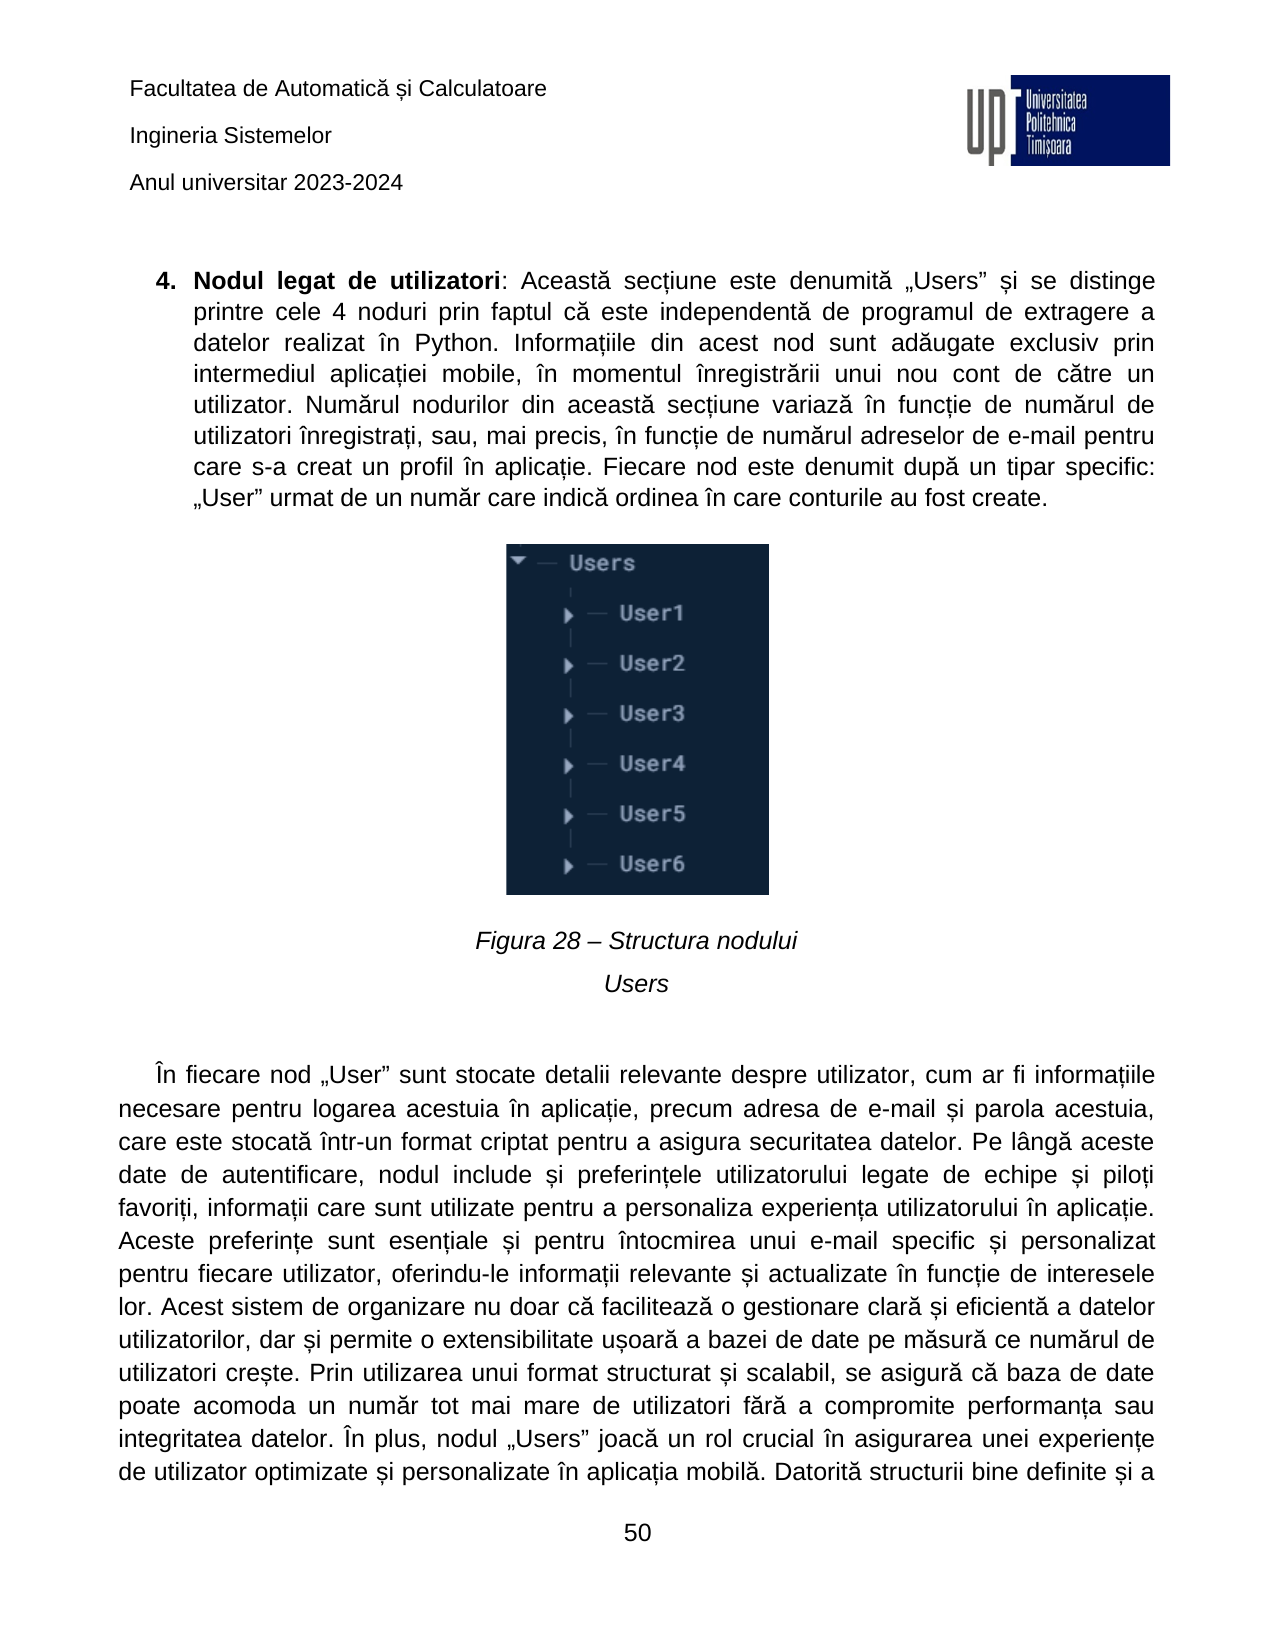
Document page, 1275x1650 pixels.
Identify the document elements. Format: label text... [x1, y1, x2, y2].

picture [506, 544, 769, 895]
picture [967, 75, 1171, 166]
list Nodul legat de utilizatori: Această secțiune este denumită „Users” și se distinge printre cele 4 noduri prin faptul că este independentă de programul de extragere a datelor realizat în Python. Informațiile din acest nod sunt adăugate exclusiv prin intermediul aplicației mobile, în momentul înregistrării unui nou cont de către un utilizator. Numărul nodurilor din această secțiune variază în funcție de numărul de utilizatori înregistrați, sau, mai precis, în funcție de numărul adreselor de e-mail pentru care s-a creat un profil în aplicație. Fiecare nod este denumit după un tipar specific: „User” urmat de un număr care indică ordinea în care conturile au fost create. [156, 266, 1157, 512]
